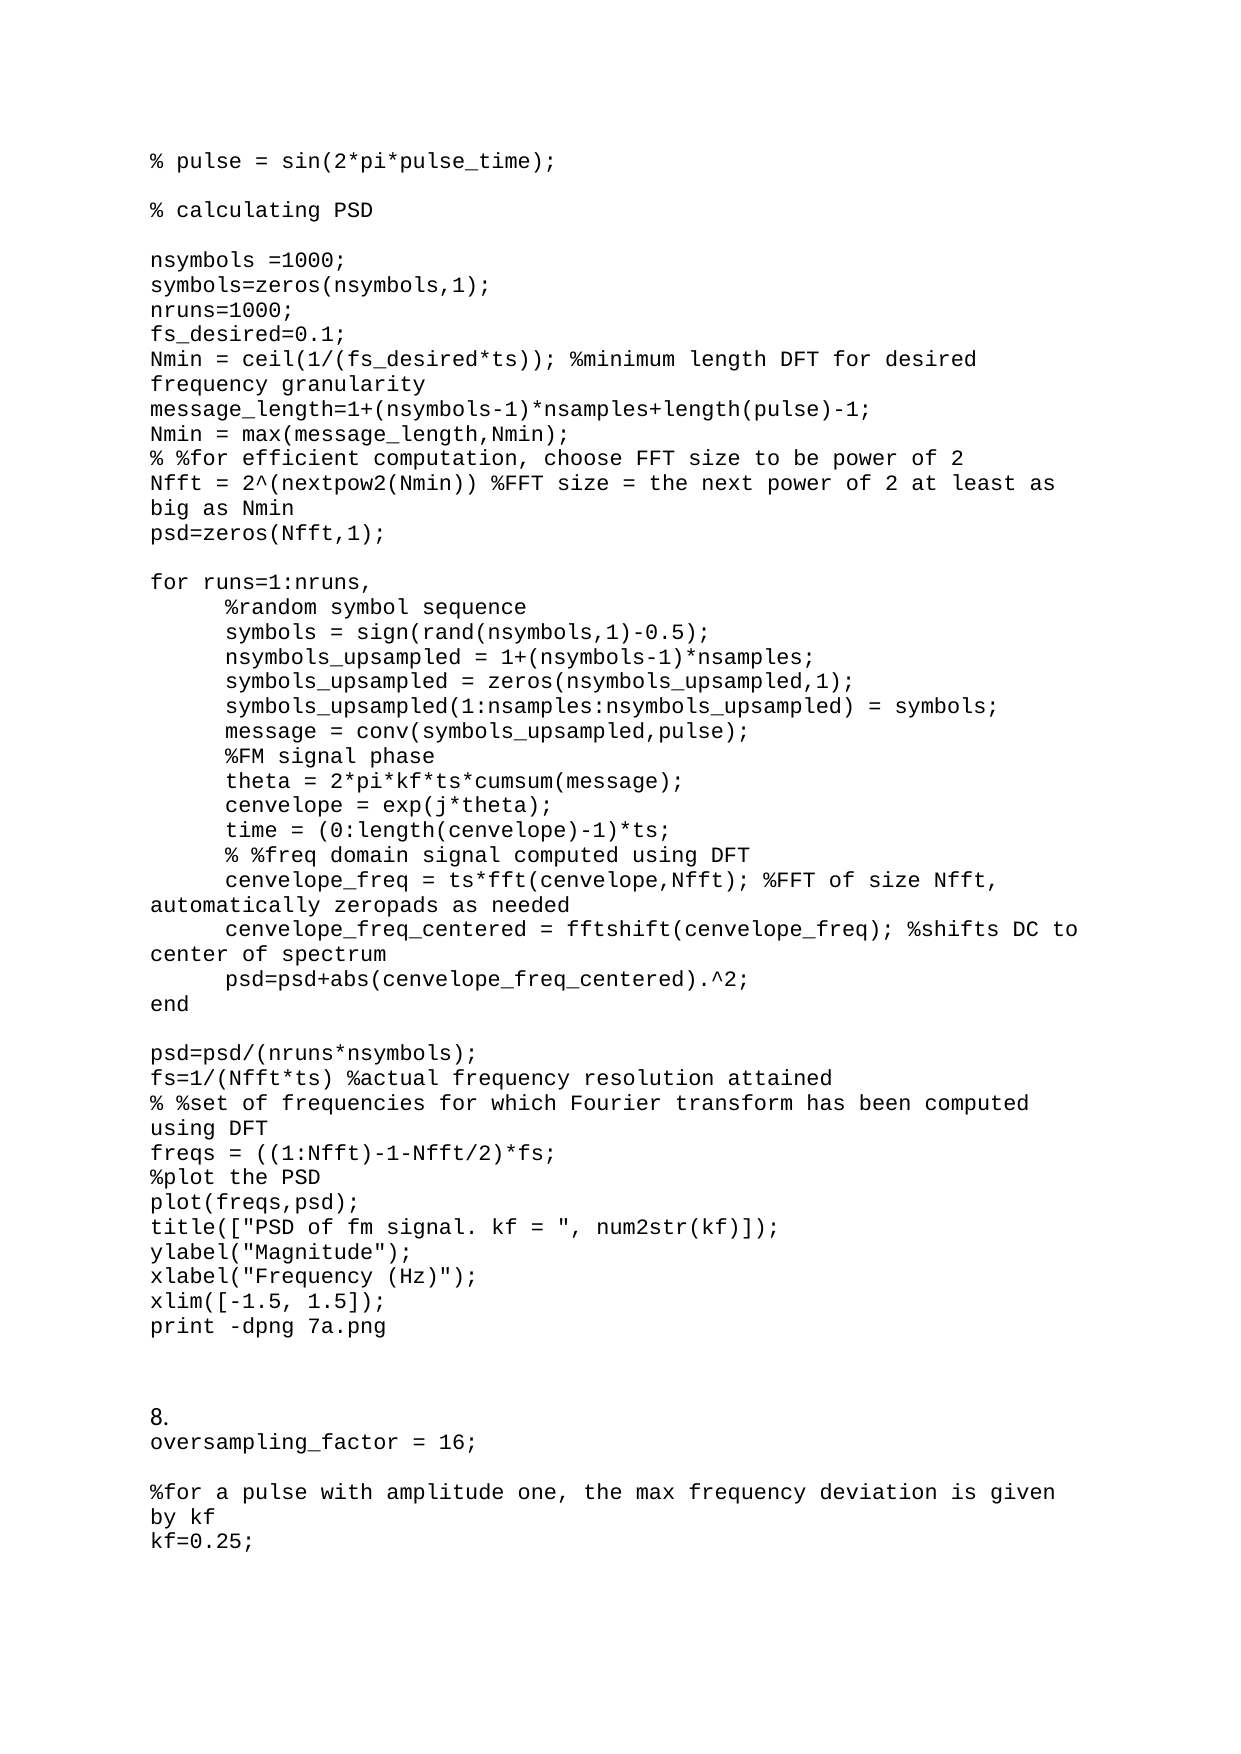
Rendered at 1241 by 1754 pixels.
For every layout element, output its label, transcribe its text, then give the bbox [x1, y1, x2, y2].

text freqs = ((1:Nfft)-1-Nfft/2)*fs; [150, 1142, 1090, 1166]
text end [150, 993, 1090, 1018]
text nsymbols =1000; [150, 249, 1090, 274]
text xlabel("Frequency (Hz)"); [150, 1266, 1090, 1290]
text psd=psd/(nruns*nsymbols); [150, 1042, 1090, 1067]
text psd=zeros(Nfft,1); [150, 522, 1090, 547]
text % %freq domain signal computed using DFT [150, 844, 1090, 869]
text message_length=1+(nsymbols-1)*nsamples+length(pulse)-1; [150, 398, 1090, 423]
text symbols_upsampled = zeros(nsymbols_upsampled,1); [150, 671, 1090, 695]
text nruns=1000; [150, 299, 1090, 323]
text %plot the PSD [150, 1166, 1090, 1191]
text 8. [150, 1401, 1090, 1432]
text title(["PSD of fm signal. kf = ", num2str(kf)]); [150, 1216, 1090, 1241]
text Nmin = max(message_length,Nmin); [150, 423, 1090, 447]
text %random symbol sequence [150, 596, 1090, 621]
text theta = 2*pi*kf*ts*cumsum(message); [150, 770, 1090, 794]
text % %for efficient computation, choose FFT size to be power of 2 [150, 447, 1090, 472]
text fs=1/(Nfft*ts) %actual frequency resolution attained [150, 1067, 1090, 1092]
text cenvelope_freq_centered = fftshift(cenvelope_freq); %shifts DC to center of spectrum [150, 918, 1090, 968]
text % pulse = sin(2*pi*pulse_time); [150, 150, 1090, 175]
text symbols_upsampled(1:nsamples:nsymbols_upsampled) = symbols; [150, 695, 1090, 720]
text symbols=zeros(nsymbols,1); [150, 274, 1090, 299]
text fs_desired=0.1; [150, 323, 1090, 348]
text %for a pulse with amplitude one, the max frequency deviation is given by kf [150, 1481, 1090, 1531]
text kf=0.25; [150, 1531, 1090, 1556]
text xlim([-1.5, 1.5]); [150, 1290, 1090, 1315]
text message = conv(symbols_upsampled,pulse); [150, 720, 1090, 745]
text Nmin = ceil(1/(fs_desired*ts)); %minimum length DFT for desired frequency granularity [150, 348, 1090, 398]
text % calculating PSD [150, 199, 1090, 224]
text % %set of frequencies for which Fourier transform has been computed using DFT [150, 1092, 1090, 1142]
text cenvelope_freq = ts*fft(cenvelope,Nfft); %FFT of size Nfft, automatically zeropads as needed [150, 869, 1090, 918]
text %FM signal phase [150, 745, 1090, 770]
text Nfft = 2^(nextpow2(Nmin)) %FFT size = the next power of 2 at least as big as Nmin [150, 472, 1090, 522]
text time = (0:length(cenvelope)-1)*ts; [150, 819, 1090, 844]
text print -dpng 7a.png [150, 1315, 1090, 1340]
text ylabel("Magnitude"); [150, 1241, 1090, 1266]
text cenvelope = exp(j*theta); [150, 794, 1090, 819]
text nsymbols_upsampled = 1+(nsymbols-1)*nsamples; [150, 646, 1090, 671]
text symbols = sign(rand(nsymbols,1)-0.5); [150, 621, 1090, 646]
text plot(freqs,psd); [150, 1191, 1090, 1216]
text for runs=1:nruns, [150, 571, 1090, 596]
text psd=psd+abs(cenvelope_freq_centered).^2; [150, 968, 1090, 993]
text oversampling_factor = 16; [150, 1432, 1090, 1456]
